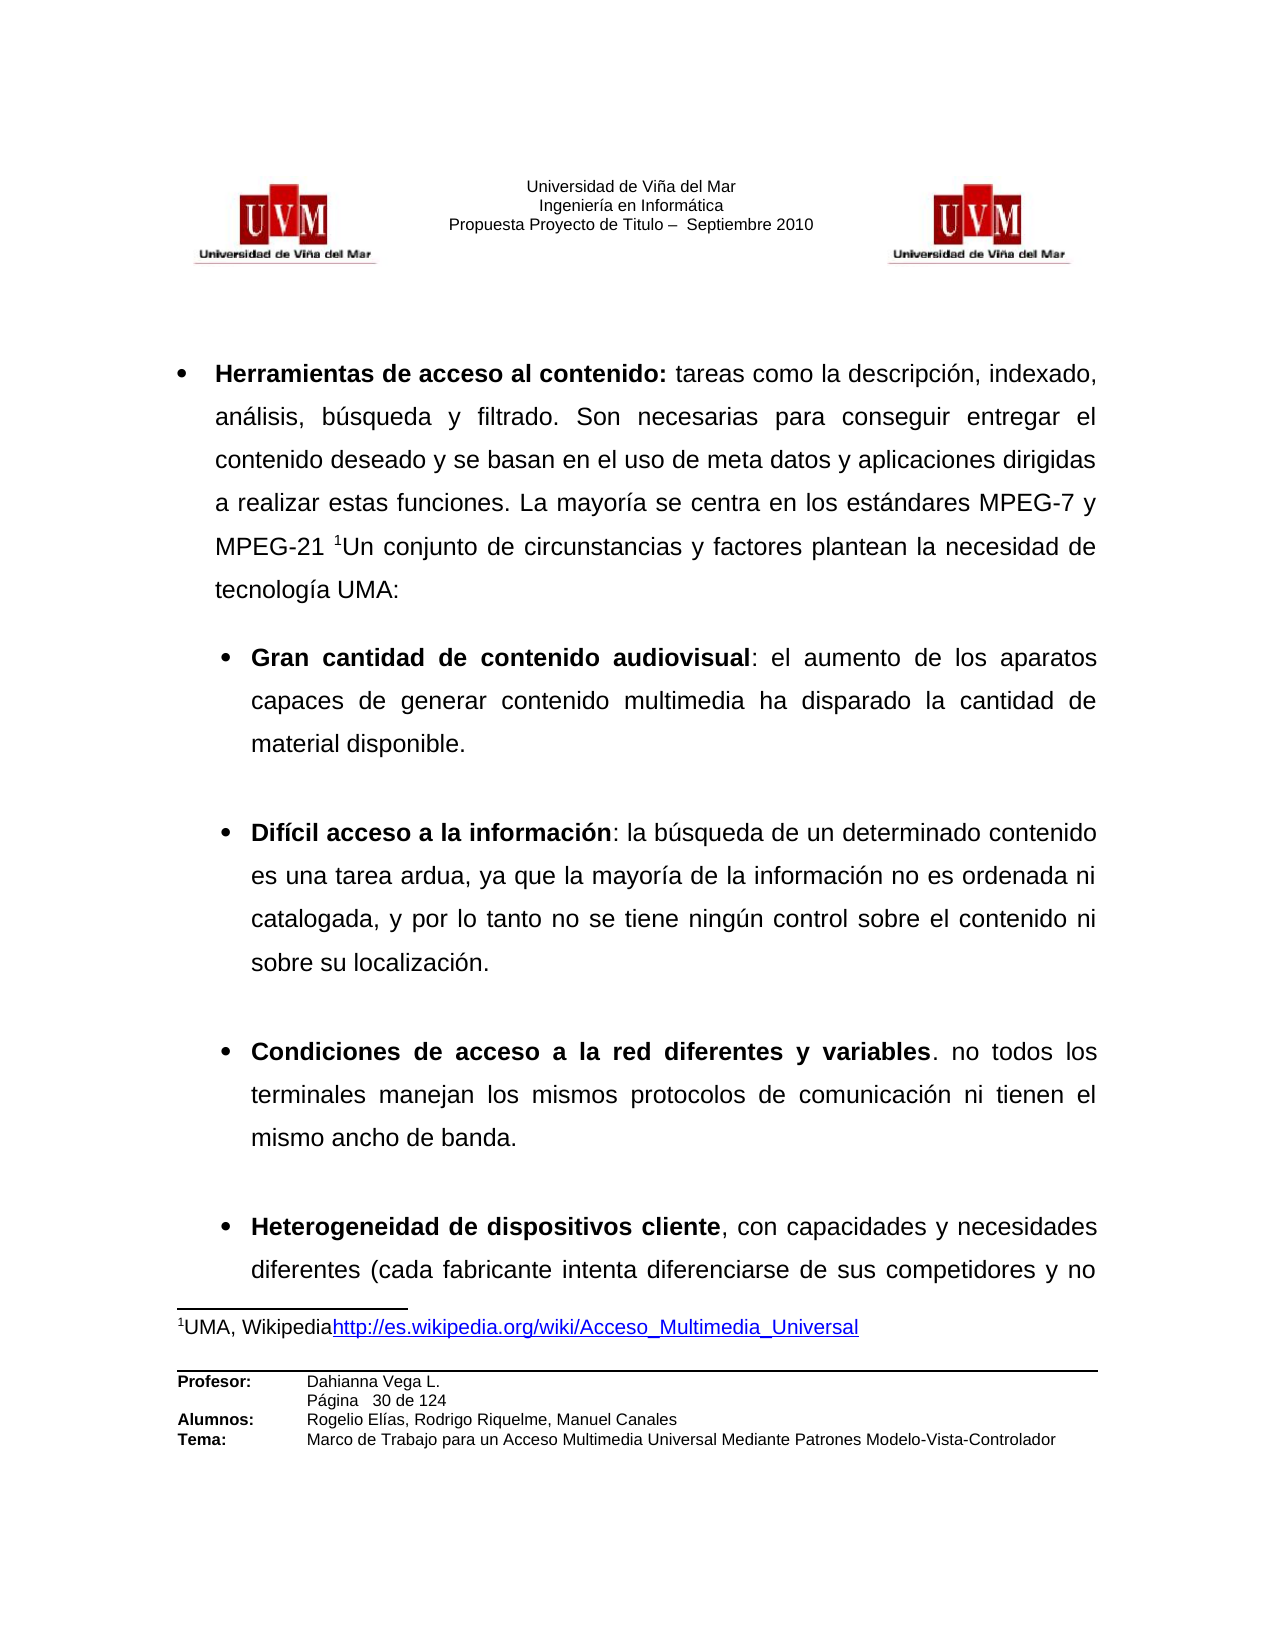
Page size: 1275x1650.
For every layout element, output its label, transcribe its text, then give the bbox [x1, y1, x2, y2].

list Gran cantidad de contenido audiovisual: el aumento de los aparatos capaces de generar contenido multimedia ha disparado la cantidad de material disponible. [221, 643, 1098, 758]
picture [177, 176, 390, 267]
list Herramientas de acceso al contenido: tareas como la descripción, indexado, análisis, búsqueda y filtrado. Son necesarias para conseguir entregar el contenido deseado y se basan en el uso de meta datos y aplicaciones dirigidas a realizar estas funciones. La mayoría se centra en los estándares MPEG-7 y MPEG-21 Un conjunto de circunstancias y factores plantean la necesidad de tecnología UMA: [177, 359, 1098, 603]
list Difícil acceso a la información: la búsqueda de un determinado contenido es una tarea ardua, ya que la mayoría de la información no es ordenada ni catalogada, y por lo tanto no se tiene ningún control sobre el contenido ni sobre su localización. [221, 818, 1098, 976]
list Condiciones de acceso a la red diferentes y variables. no todos los terminales manejan los mismos protocolos de comunicación ni tienen el mismo ancho de banda. [221, 1036, 1098, 1152]
picture [871, 176, 1084, 267]
